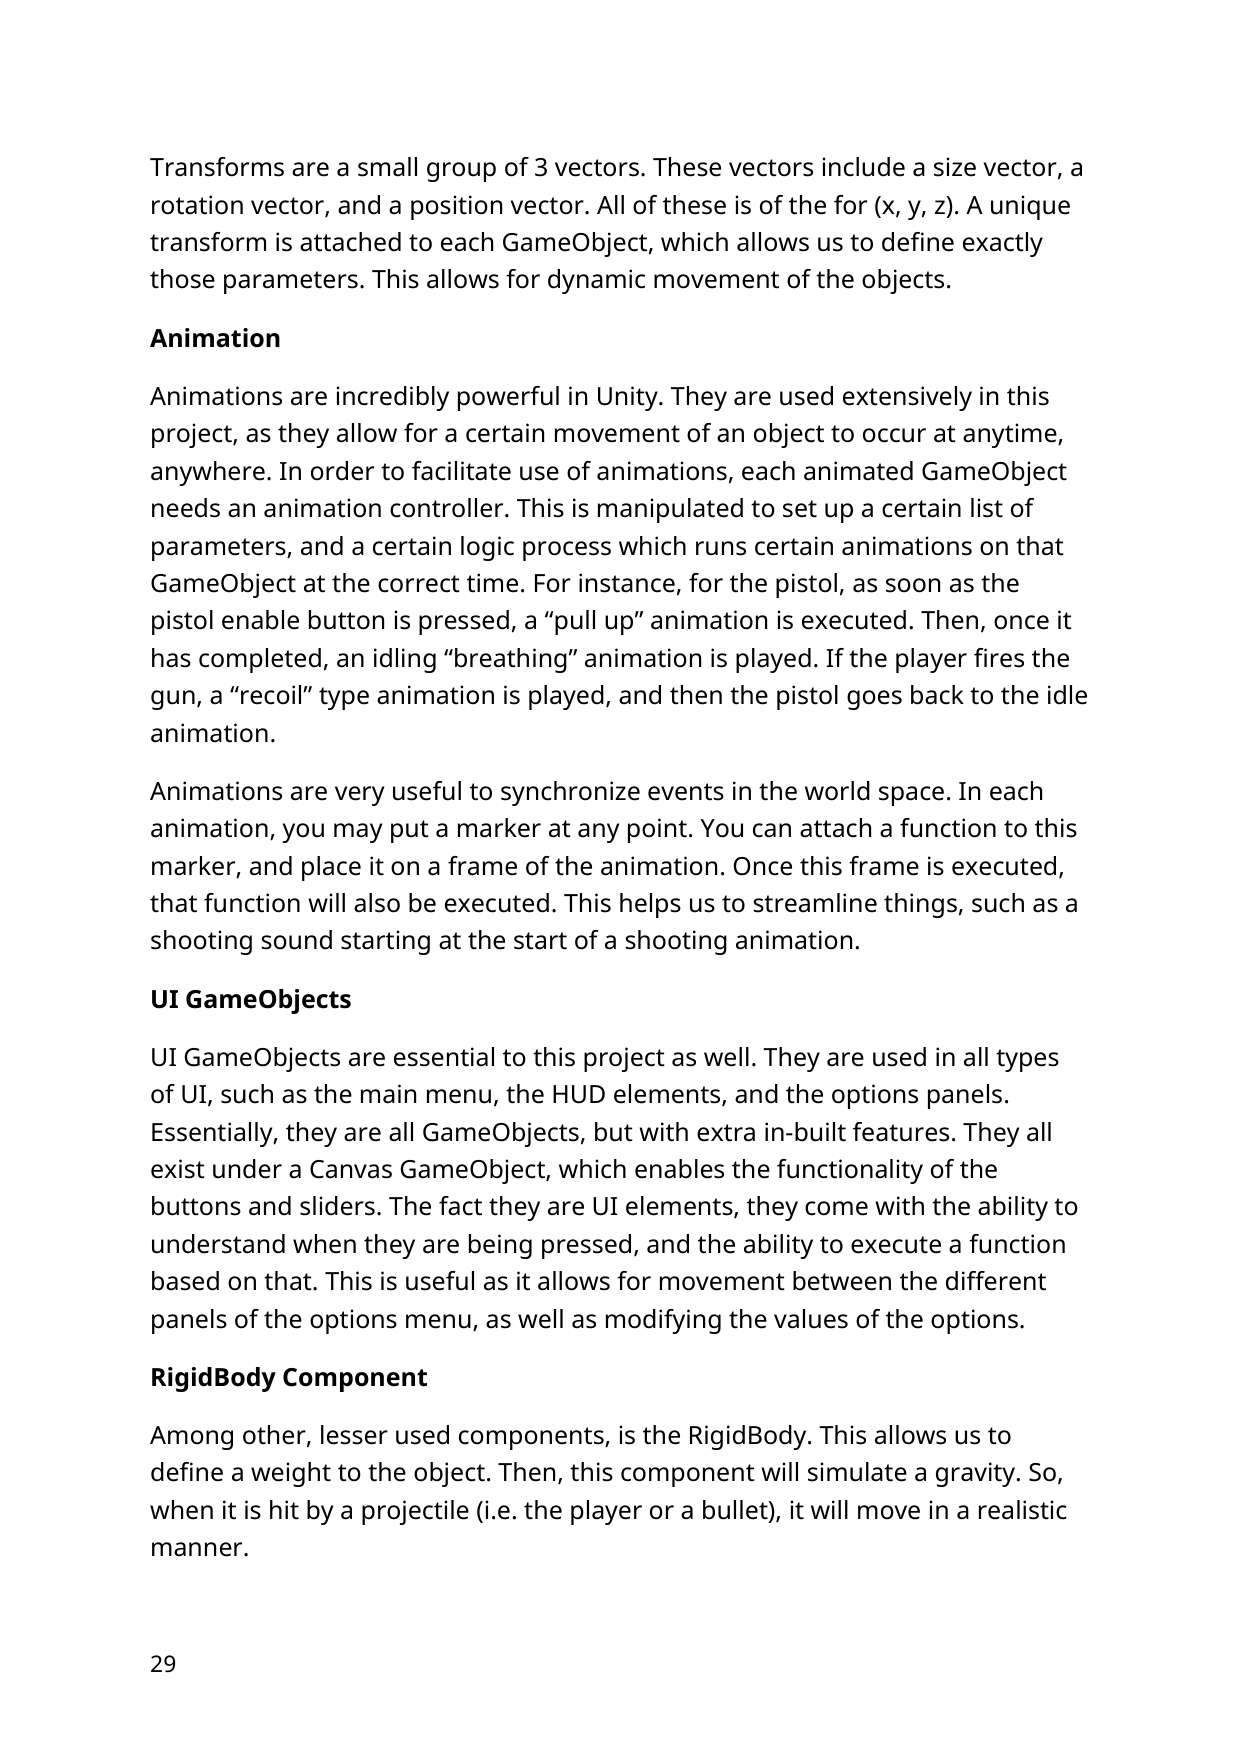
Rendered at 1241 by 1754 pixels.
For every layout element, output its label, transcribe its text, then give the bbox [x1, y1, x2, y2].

text RigidBody Component [150, 1359, 1090, 1393]
text Animations are very useful to synchronize events in the world space. In each animation, you may put a marker at any point. You can attach a function to this marker, and place it on a frame of the animation. Once this frame is executed, that function will also be executed. This helps us to streamline things, such as a shooting sound starting at the start of a shooting animation. [150, 773, 1090, 957]
text UI GameObjects are essential to this project as well. They are used in all types of UI, such as the main menu, the HUD elements, and the options panels. Essentially, they are all GameObjects, but with extra in-built features. They all exist under a Canvas GameObject, which enables the functionality of the buttons and sliders. The fact they are UI elements, they come with the ability to understand when they are being pressed, and the ability to execute a function based on that. This is useful as it allows for movement between the different panels of the options menu, as well as modifying the values of the options. [150, 1039, 1090, 1335]
text Among other, lesser used components, is the RigidBody. This allows us to define a weight to the object. Then, this component will simulate a gravity. So, when it is hit by a projectile (i.e. the player or a bullet), it will move in a realistic manner. [150, 1418, 1090, 1564]
text Transforms are a small group of 3 vectors. These vectors include a size vector, a rotation vector, and a position vector. All of these is of the for (x, y, z). A unique transform is attached to each GameObject, which allows us to define exactly those parameters. This allows for dynamic movement of the objects. [150, 150, 1090, 296]
text Animations are incredibly powerful in Unity. They are used extensively in this project, as they allow for a certain movement of an object to occur at anytime, anywhere. In order to facilitate use of animations, each animated GameObject needs an animation controller. This is manipulated to set up a certain list of parameters, and a certain logic process which runs certain animations on that GameObject at the correct time. For instance, for the pistol, as soon as the pistol enable button is pressed, a “pull up” animation is executed. Then, once it has completed, an idling “breathing” animation is played. If the player fires the gun, a “recoil” type animation is played, and then the pistol goes back to the idle animation. [150, 379, 1090, 749]
text Animation [150, 320, 1090, 354]
text UI GameObjects [150, 981, 1090, 1015]
